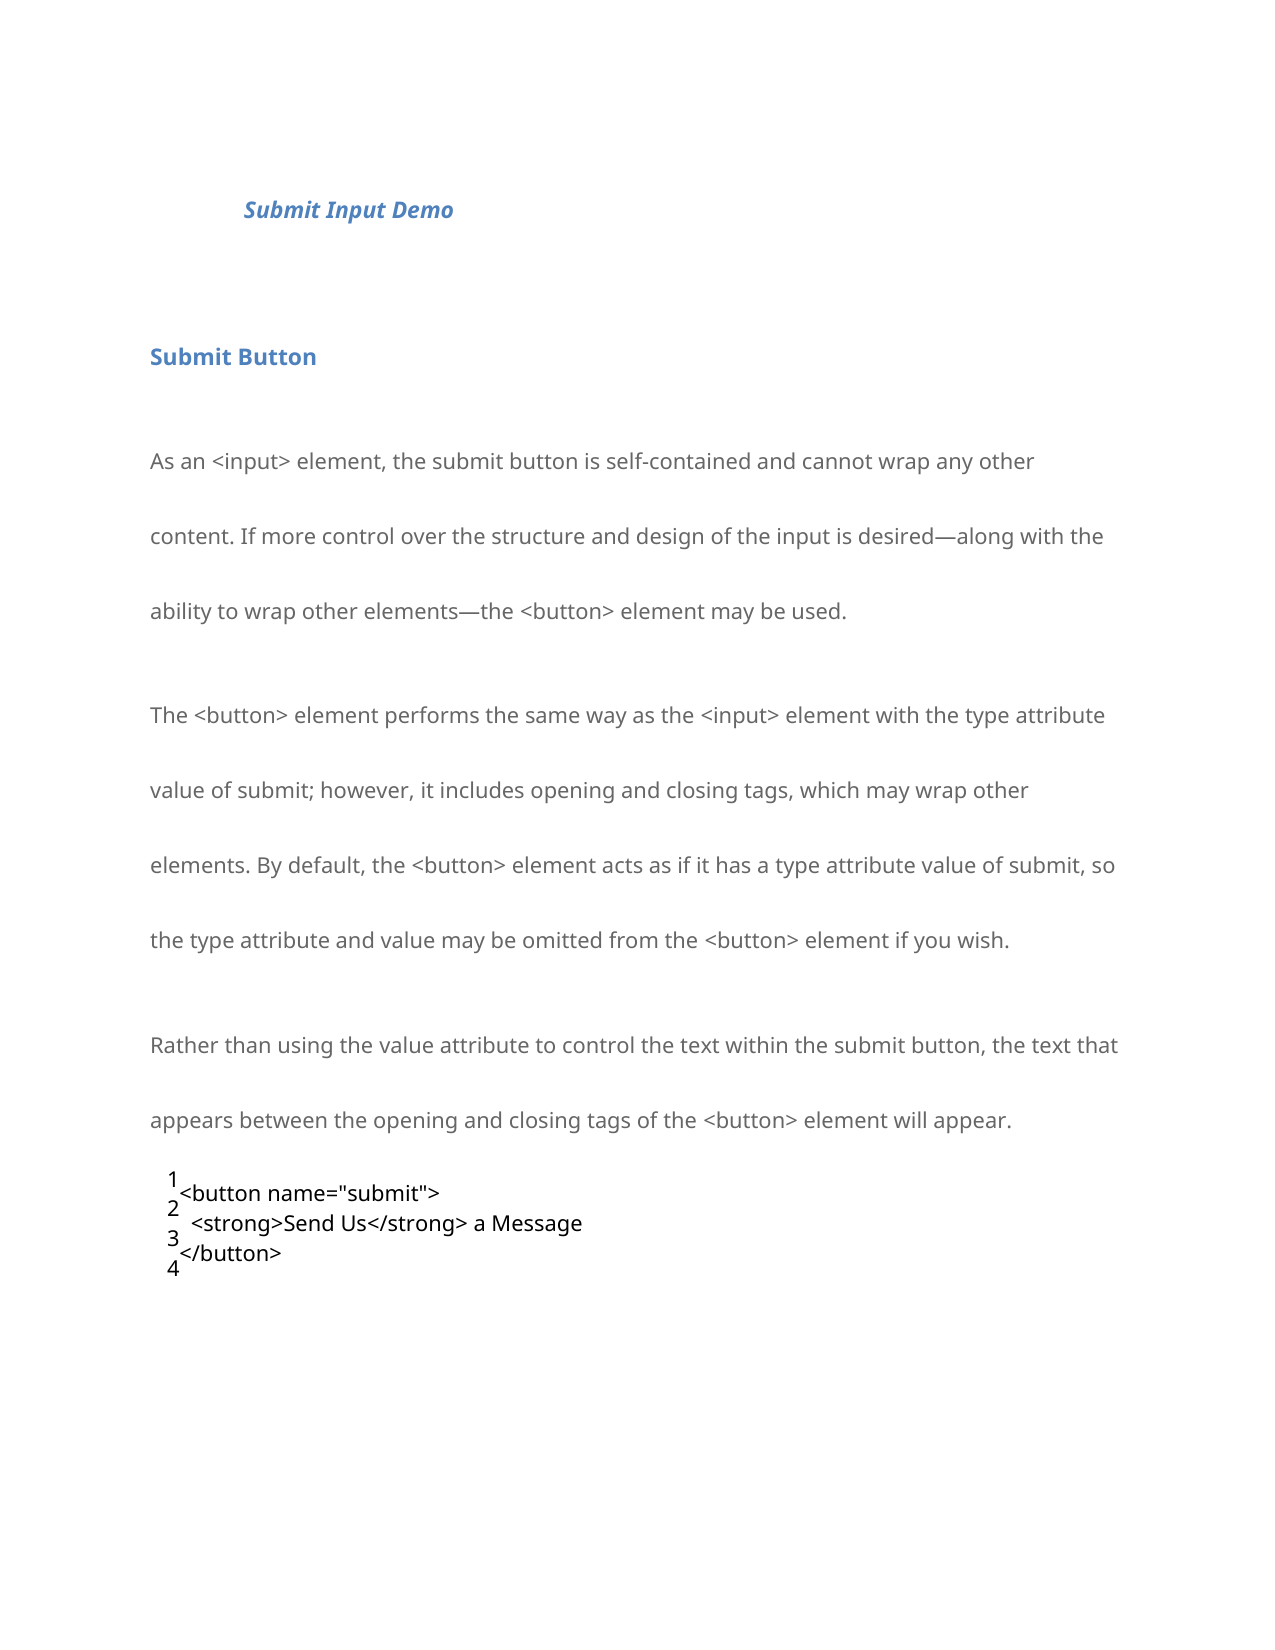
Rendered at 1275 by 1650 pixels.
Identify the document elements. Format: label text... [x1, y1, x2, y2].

subtitle Submit Button [150, 297, 1125, 372]
table_header <button name="submit"> <strong>Send Us</strong> a Message </button> [179, 1164, 1123, 1283]
subtitle Submit Input Demo [244, 150, 1031, 225]
table_header 1 2 3 4 [149, 1164, 179, 1283]
text As an <input> element, the submit button is self-contained and cannot wrap any other content. If more control over the structure and design of the input is desired—along with the ability to wrap other elements—the <button> element may be used. [150, 401, 1125, 626]
text The <button> element performs the same way as the <input> element with the type attribute value of submit; however, it includes opening and closing tags, which may wrap other elements. By default, the <button> element acts as if it has a type attribute value of submit, so the type attribute and value may be omitted from the <button> element if you wish. [150, 655, 1125, 955]
text Rather than using the value attribute to control the text within the submit button, the text that appears between the opening and closing tags of the <button> element will appear. [150, 984, 1125, 1134]
